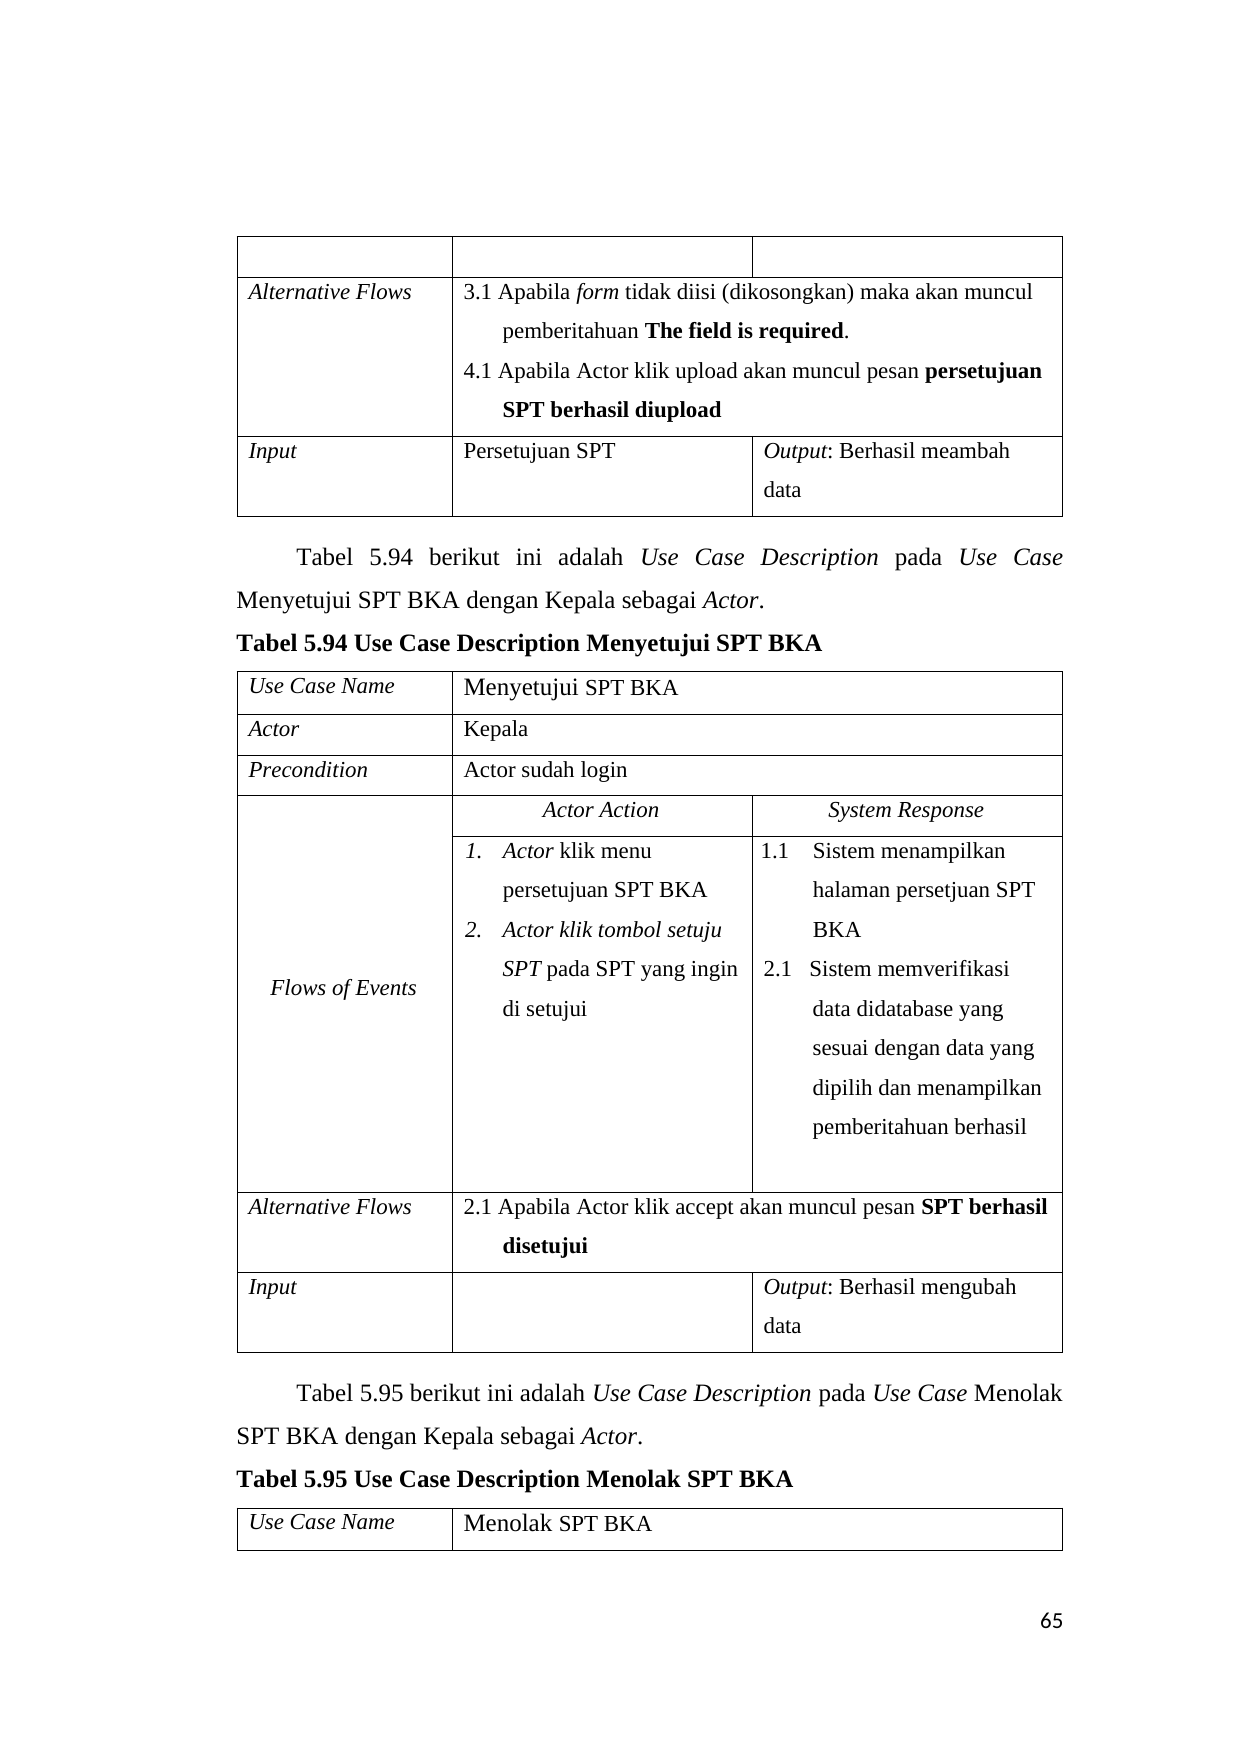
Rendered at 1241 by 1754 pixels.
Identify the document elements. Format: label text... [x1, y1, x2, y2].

text Tabel 5.95 berikut ini adalah Use Case Description pada Use Case Menolak SPT BKA dengan Kepala sebagai Actor. [236, 1378, 1063, 1450]
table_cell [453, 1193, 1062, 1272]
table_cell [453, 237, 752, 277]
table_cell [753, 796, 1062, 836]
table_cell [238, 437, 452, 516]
text Tabel 5.94 berikut ini adalah Use Case Description pada Use Case Menyetujui SPT BKA dengan Kepala sebagai Actor. [236, 542, 1063, 614]
text Tabel 5.95 Use Case Description Menolak SPT BKA [236, 1464, 1063, 1493]
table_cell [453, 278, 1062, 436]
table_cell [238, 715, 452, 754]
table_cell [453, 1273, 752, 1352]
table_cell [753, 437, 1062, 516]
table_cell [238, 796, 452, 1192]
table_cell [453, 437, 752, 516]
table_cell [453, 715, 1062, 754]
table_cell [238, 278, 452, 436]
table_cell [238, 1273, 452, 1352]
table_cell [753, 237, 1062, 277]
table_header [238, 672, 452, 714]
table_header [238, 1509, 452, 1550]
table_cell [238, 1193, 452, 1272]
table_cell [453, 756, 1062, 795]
text Tabel 5.94 Use Case Description Menyetujui SPT BKA [236, 628, 1063, 657]
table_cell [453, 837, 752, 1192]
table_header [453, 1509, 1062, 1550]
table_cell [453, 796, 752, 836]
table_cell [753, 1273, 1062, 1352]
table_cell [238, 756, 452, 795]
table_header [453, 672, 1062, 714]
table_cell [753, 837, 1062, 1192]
